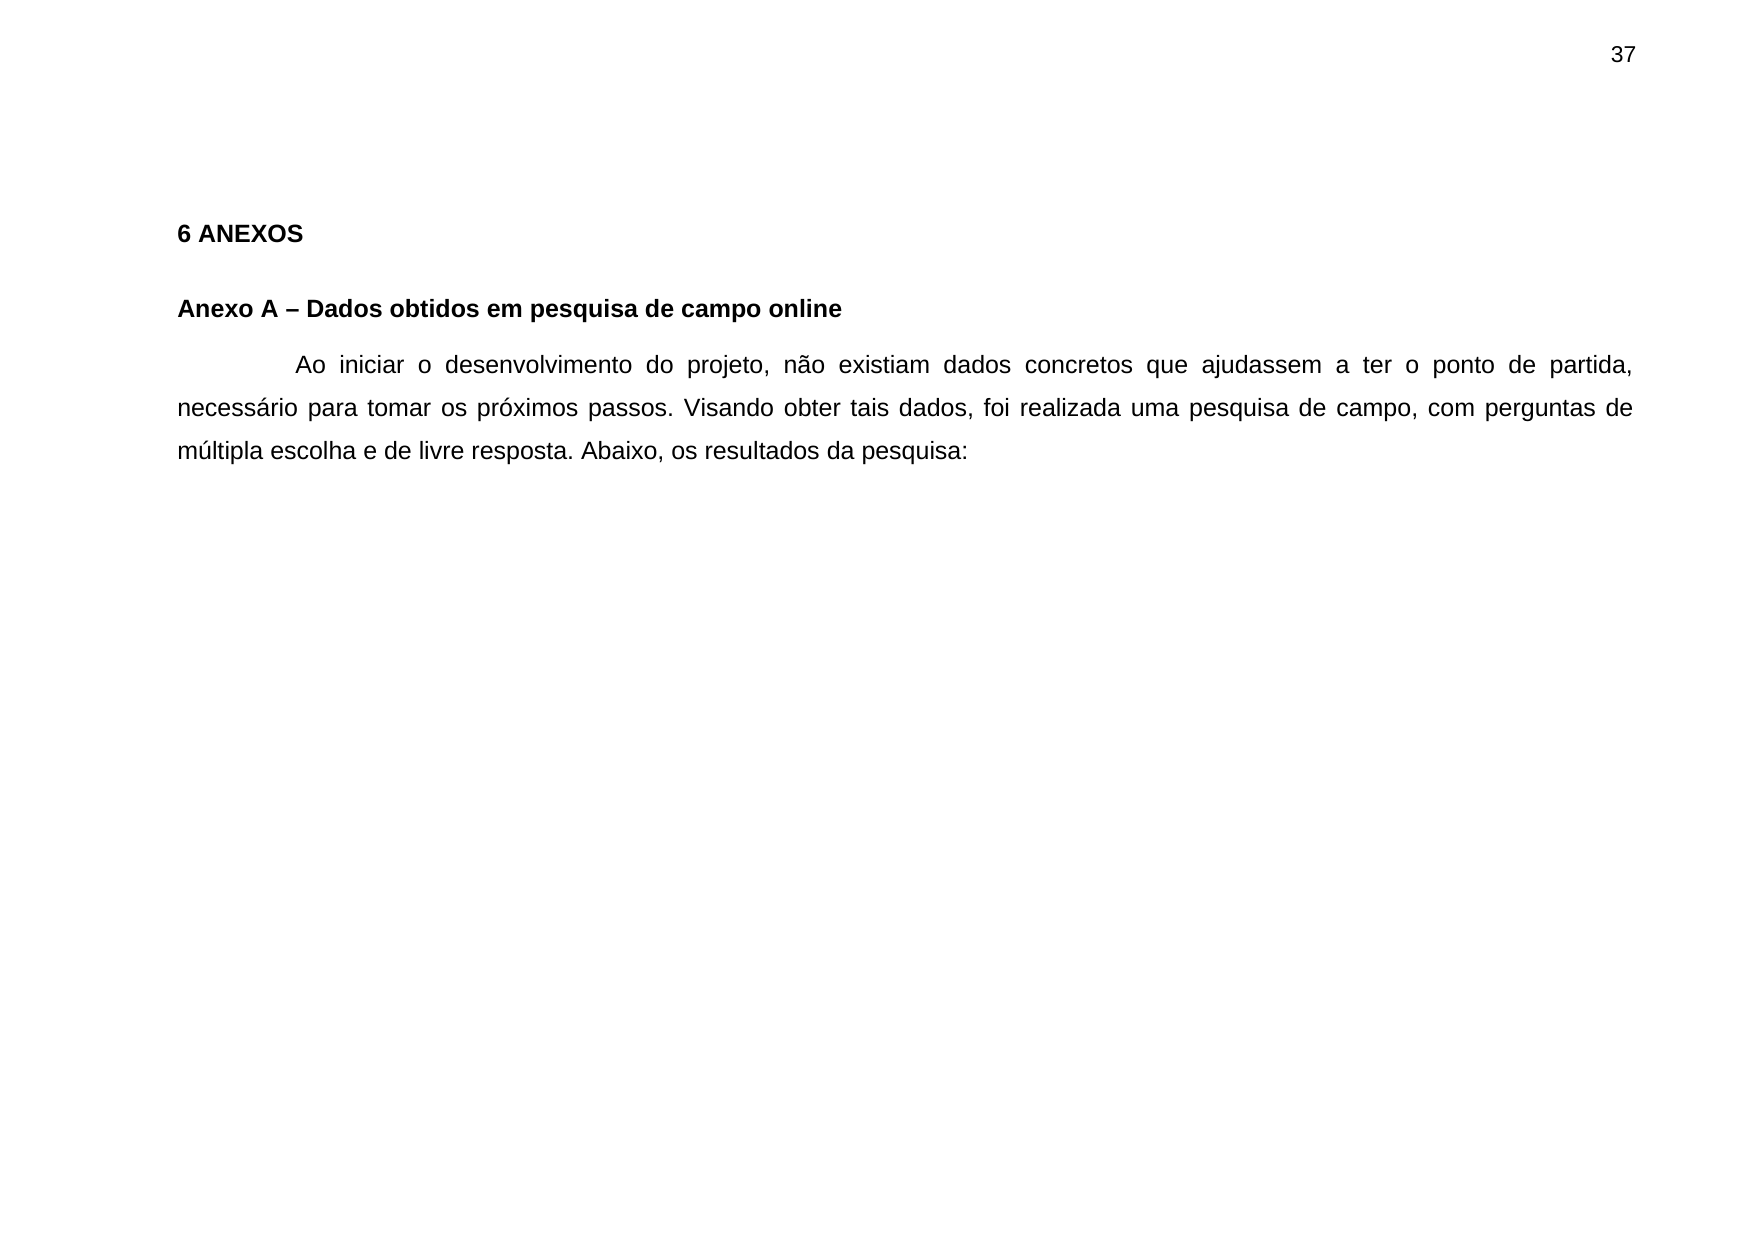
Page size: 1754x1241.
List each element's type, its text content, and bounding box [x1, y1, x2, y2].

subtitle 6 ANEXOS [177, 219, 1636, 247]
text Ao iniciar o desenvolvimento do projeto, não existiam dados concretos que ajudassem a ter o ponto de partida, necessário para tomar os próximos passos. Visando obter tais dados, foi realizada uma pesquisa de campo, com perguntas de múltipla escolha e de livre resposta. Abaixo, os resultados da pesquisa: [177, 350, 1636, 465]
text Anexo A – Dados obtidos em pesquisa de campo online [177, 294, 1636, 323]
